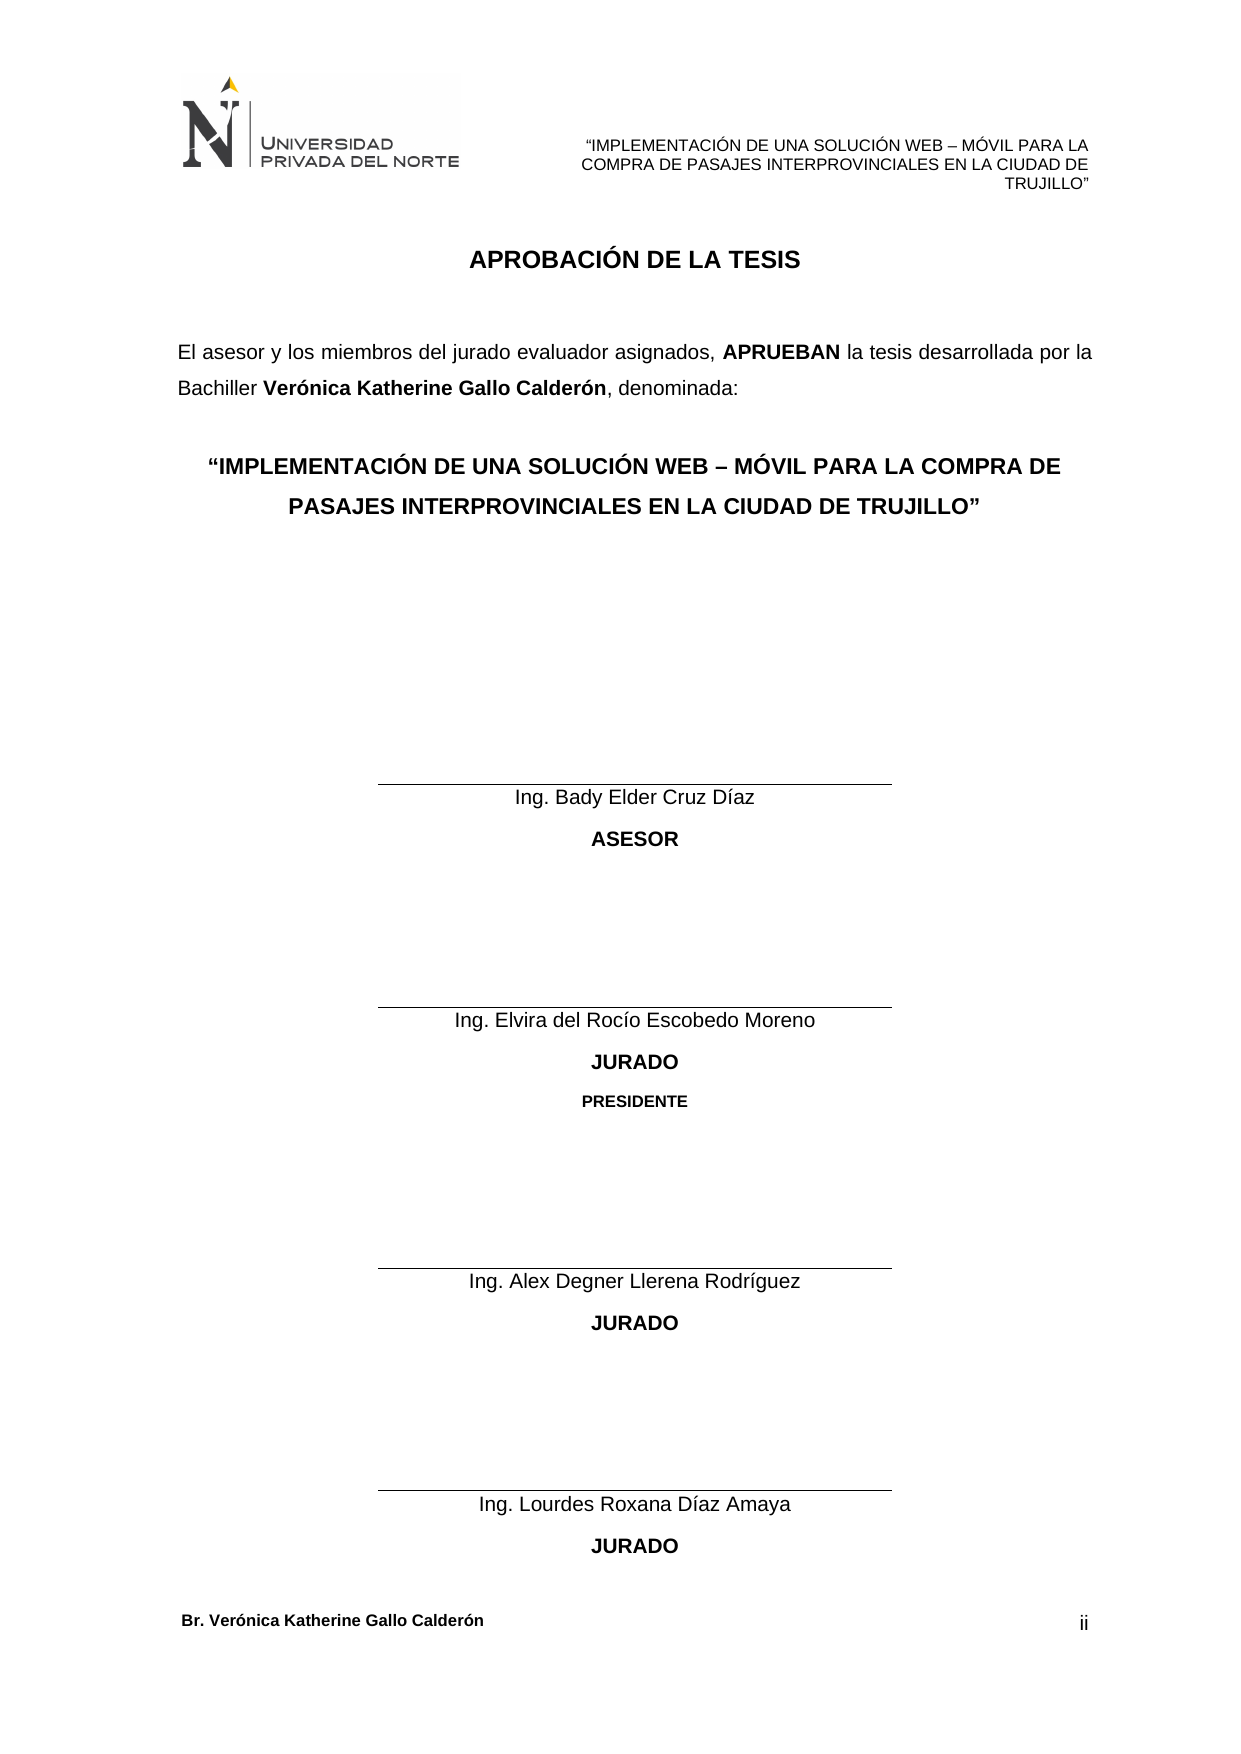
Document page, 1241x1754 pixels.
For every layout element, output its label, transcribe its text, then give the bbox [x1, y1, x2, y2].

table_header Ing. Bady Elder Cruz Díaz ASESOR [378, 785, 892, 869]
table_header Ing. Lourdes Roxana Díaz Amaya JURADO [378, 1491, 892, 1576]
text El asesor y los miembros del jurado evaluador asignados, APRUEBAN la tesis desarrollada por la Bachiller Verónica Katherine Gallo Calderón, denominada: [177, 340, 1092, 400]
table_header Ing. Elvira del Rocío Escobedo Moreno JURADO PRESIDENTE [378, 1008, 892, 1131]
title APROBACIÓN DE LA TESIS [177, 245, 1092, 274]
picture [181, 73, 462, 169]
table_header Ing. Alex Degner Llerena Rodríguez JURADO [378, 1269, 892, 1353]
